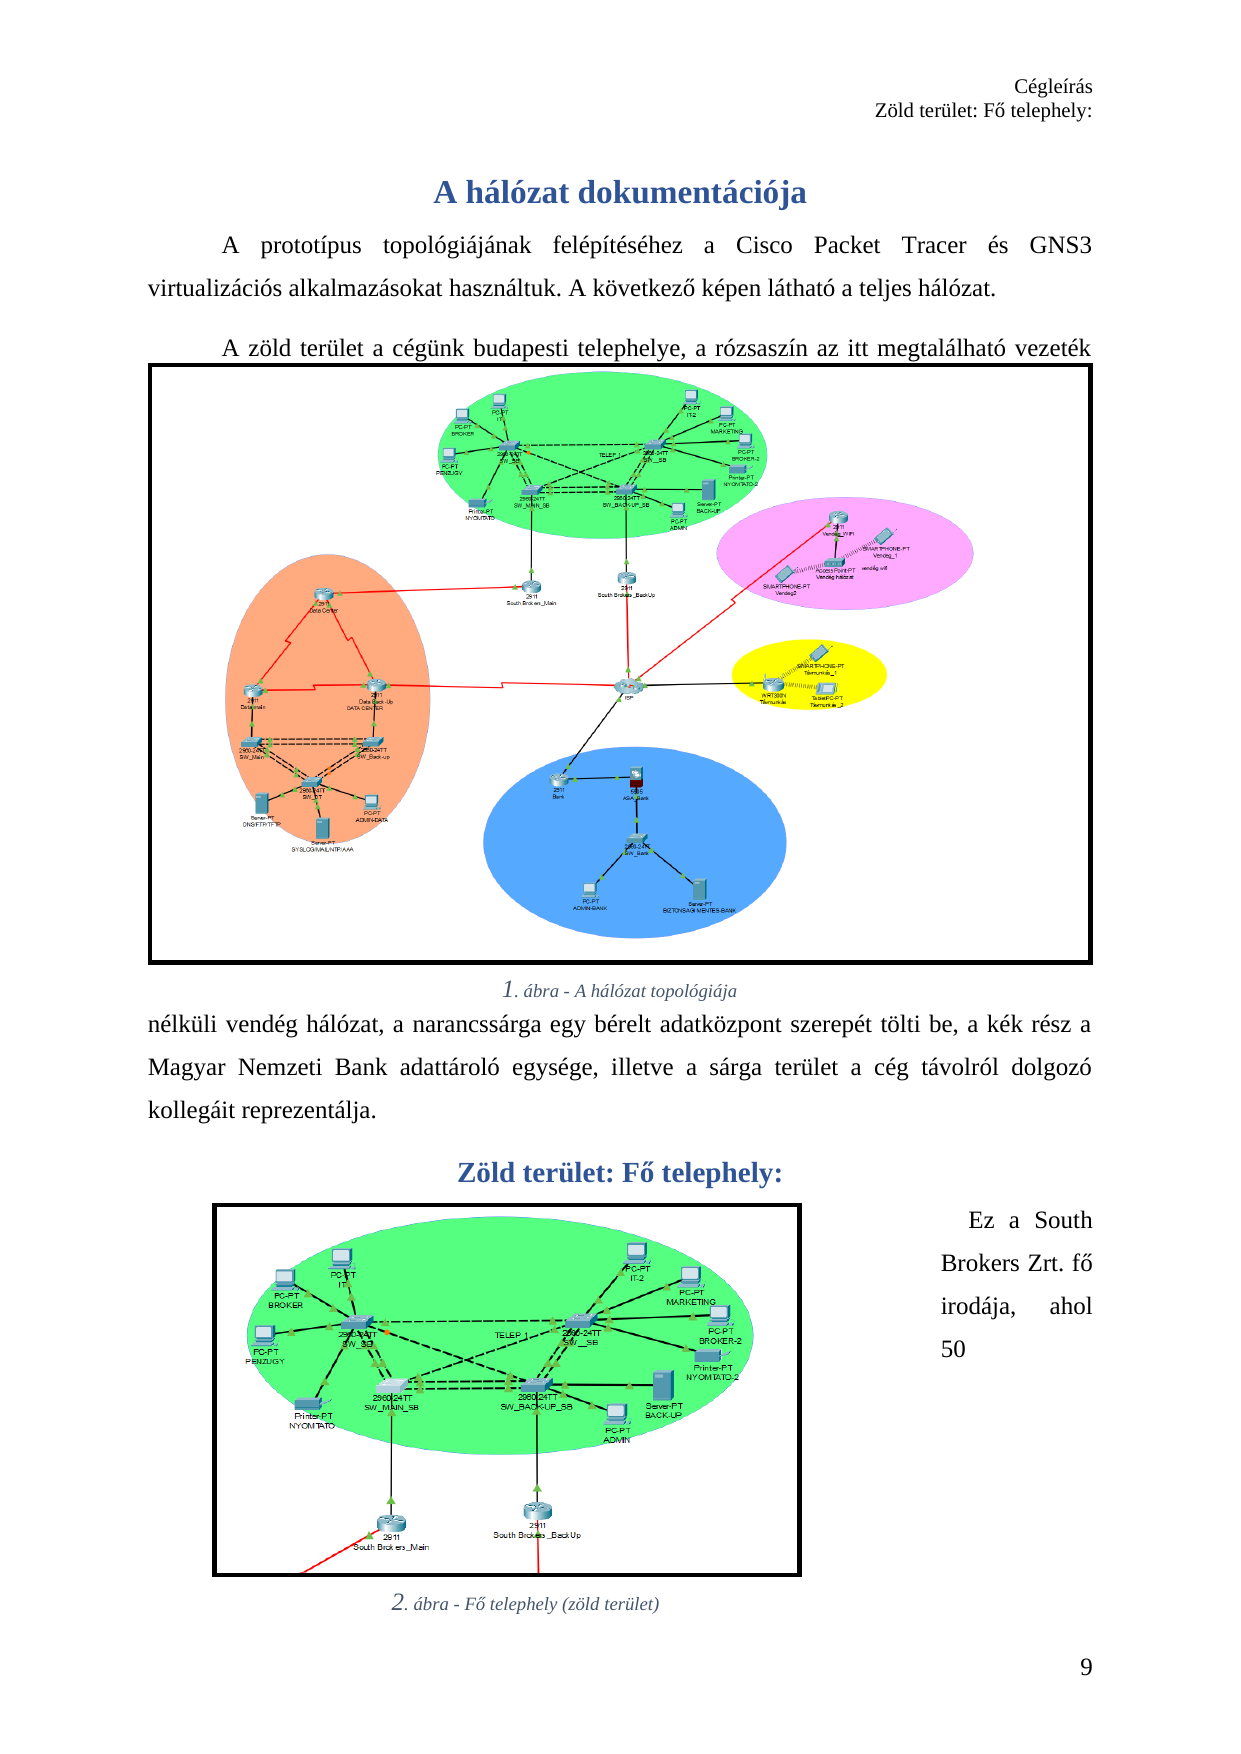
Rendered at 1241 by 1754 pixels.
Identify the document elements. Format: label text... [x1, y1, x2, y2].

text A prototípus topológiájának felépítéséhez a Cisco Packet Tracer és GNS3 virtualizációs alkalmazásokat használtuk. A következő képen látható a teljes hálózat. [148, 230, 1093, 302]
text A zöld terület a cégünk budapesti telephelye, a rózsaszín az itt megtalálható vezeték nélküli vendég hálózat, a narancssárga egy bérelt adatközpont szerepét tölti be, a kék rész a Magyar Nemzeti Bank adattároló egysége, illetve a sárga terület a cég távolról dolgozó kollegáit reprezentálja. [148, 333, 1093, 363]
picture [217, 1207, 797, 1573]
subtitle Zöld terület: Fő telephely: [148, 1155, 1093, 1188]
text A zöld terület a cégünk budapesti telephelye, a rózsaszín az itt megtalálható vezeték nélküli vendég hálózat, a narancssárga egy bérelt adatközpont szerepét tölti be, a kék rész a Magyar Nemzeti Bank adattároló egysége, illetve a sárga terület a cég távolról dolgozó kollegáit reprezentálja. [148, 1003, 1093, 1124]
subtitle A hálózat dokumentációja [148, 173, 1093, 211]
picture [152, 367, 1088, 960]
